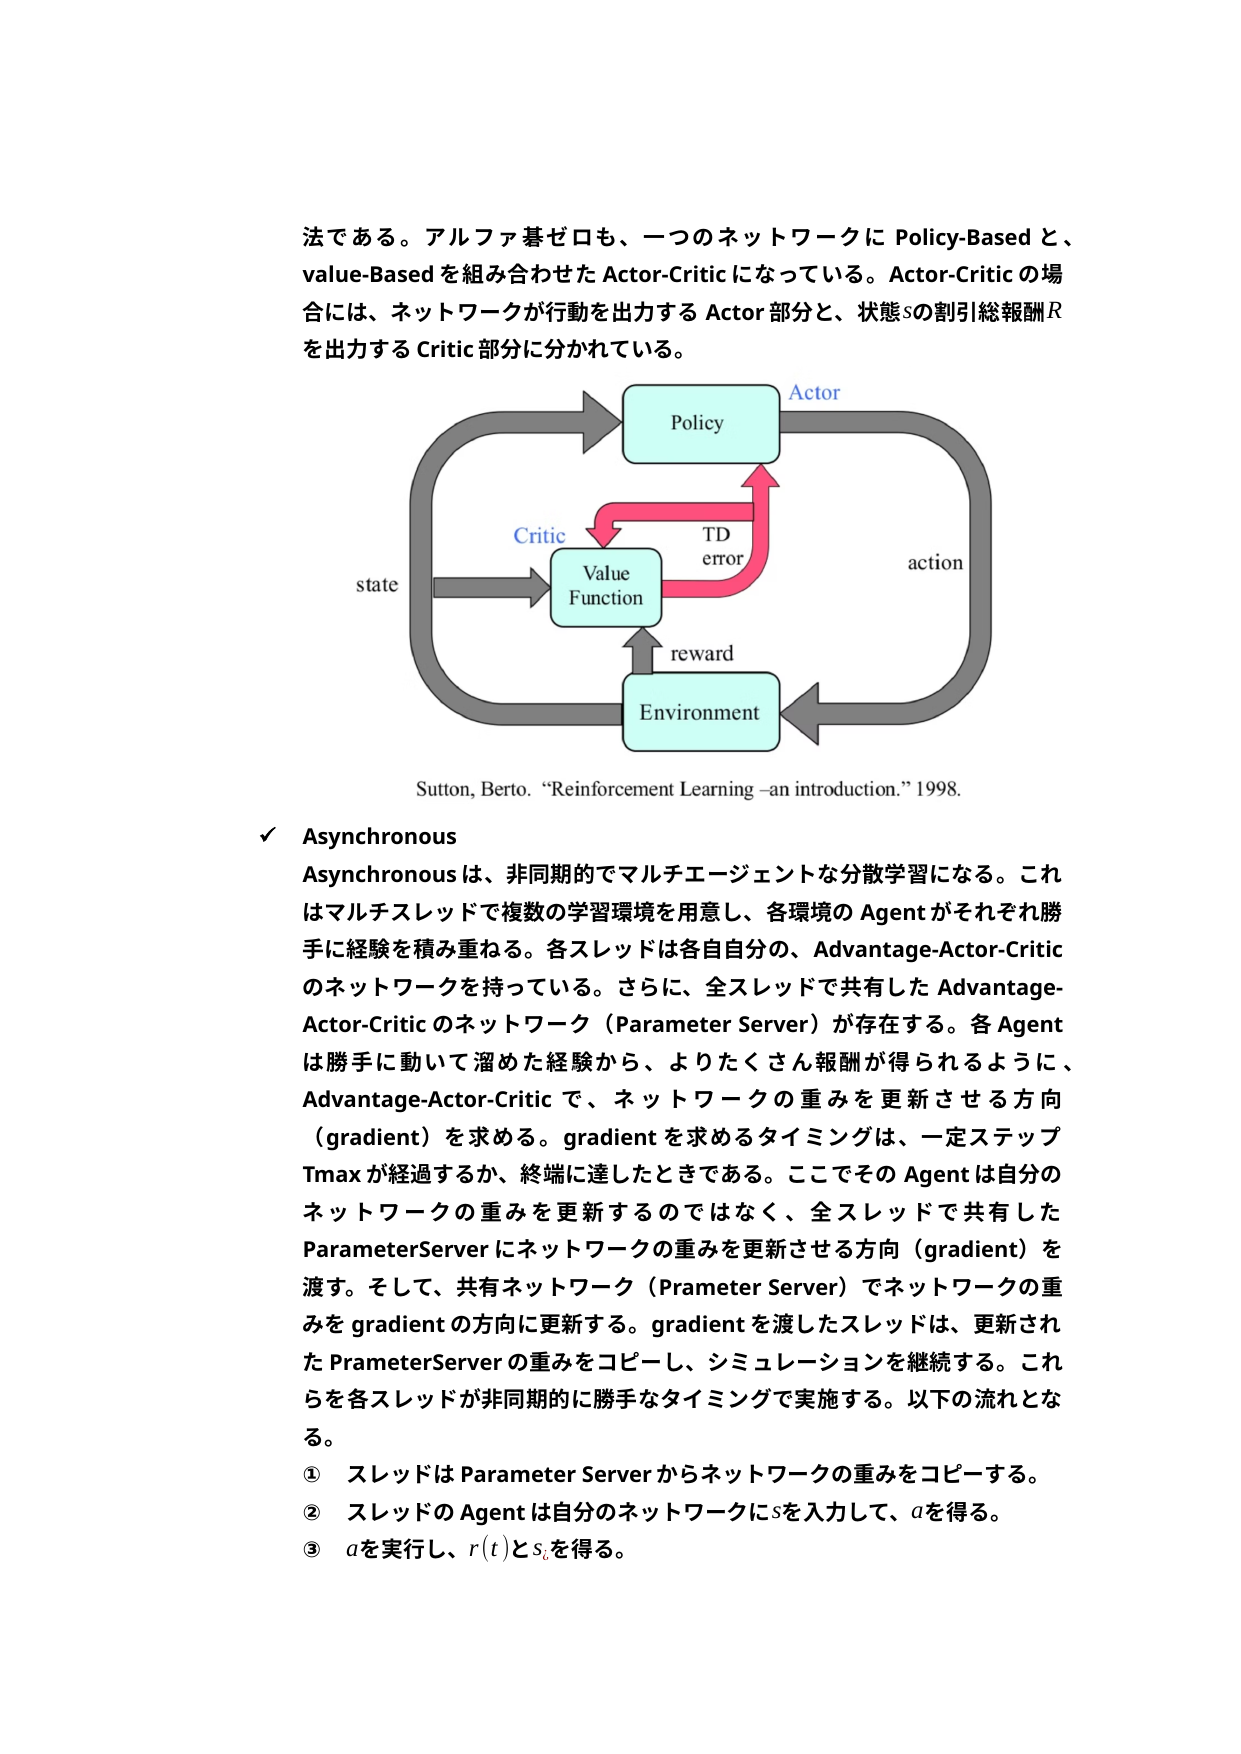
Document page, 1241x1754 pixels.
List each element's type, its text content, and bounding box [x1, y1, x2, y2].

picture [352, 366, 1013, 804]
list を実行し、とを得る。 [302, 1529, 1063, 1567]
list Asynchronous [258, 817, 1063, 854]
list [302, 217, 1063, 367]
list スレッドのAgentは自分のネットワークにを入力して、を得る。 [302, 1492, 1063, 1529]
list スレッドはParameter Serverからネットワークの重みをコピーする。 [302, 1454, 1063, 1492]
list Asynchronousは、非同期的でマルチエージェントな分散学習になる。これはマルチスレッドで複数の学習環境を用意し、各環境のAgentがそれぞれ勝手に経験を積み重ねる。各スレッドは各自自分の、Advantage-Actor-Criticのネットワークを持っている。さらに、全スレッドで共有したAdvantage-Actor-Criticのネットワーク（Parameter Server）が存在する。各Agentは勝手に動いて溜めた経験から、よりたくさん報酬が得られるように、Advantage-Actor-Criticで、ネットワークの重みを更新させる方向（gradient）を求める。gradientを求めるタイミングは、一定ステップTmaxが経過するか、終端に達したときである。ここでそのAgentは自分のネットワークの重みを更新するのではなく、全スレッドで共有したParameterServerにネットワークの重みを更新させる方向（gradient）を渡す。そして、共有ネットワーク（Prameter Server）でネットワークの重みをgradientの方向に更新する。gradientを渡したスレッドは、更新されたPrameterServerの重みをコピーし、シミュレーションを継続する。これらを各スレッドが非同期的に勝手なタイミングで実施する。以下の流れとなる。 [302, 854, 1063, 1454]
